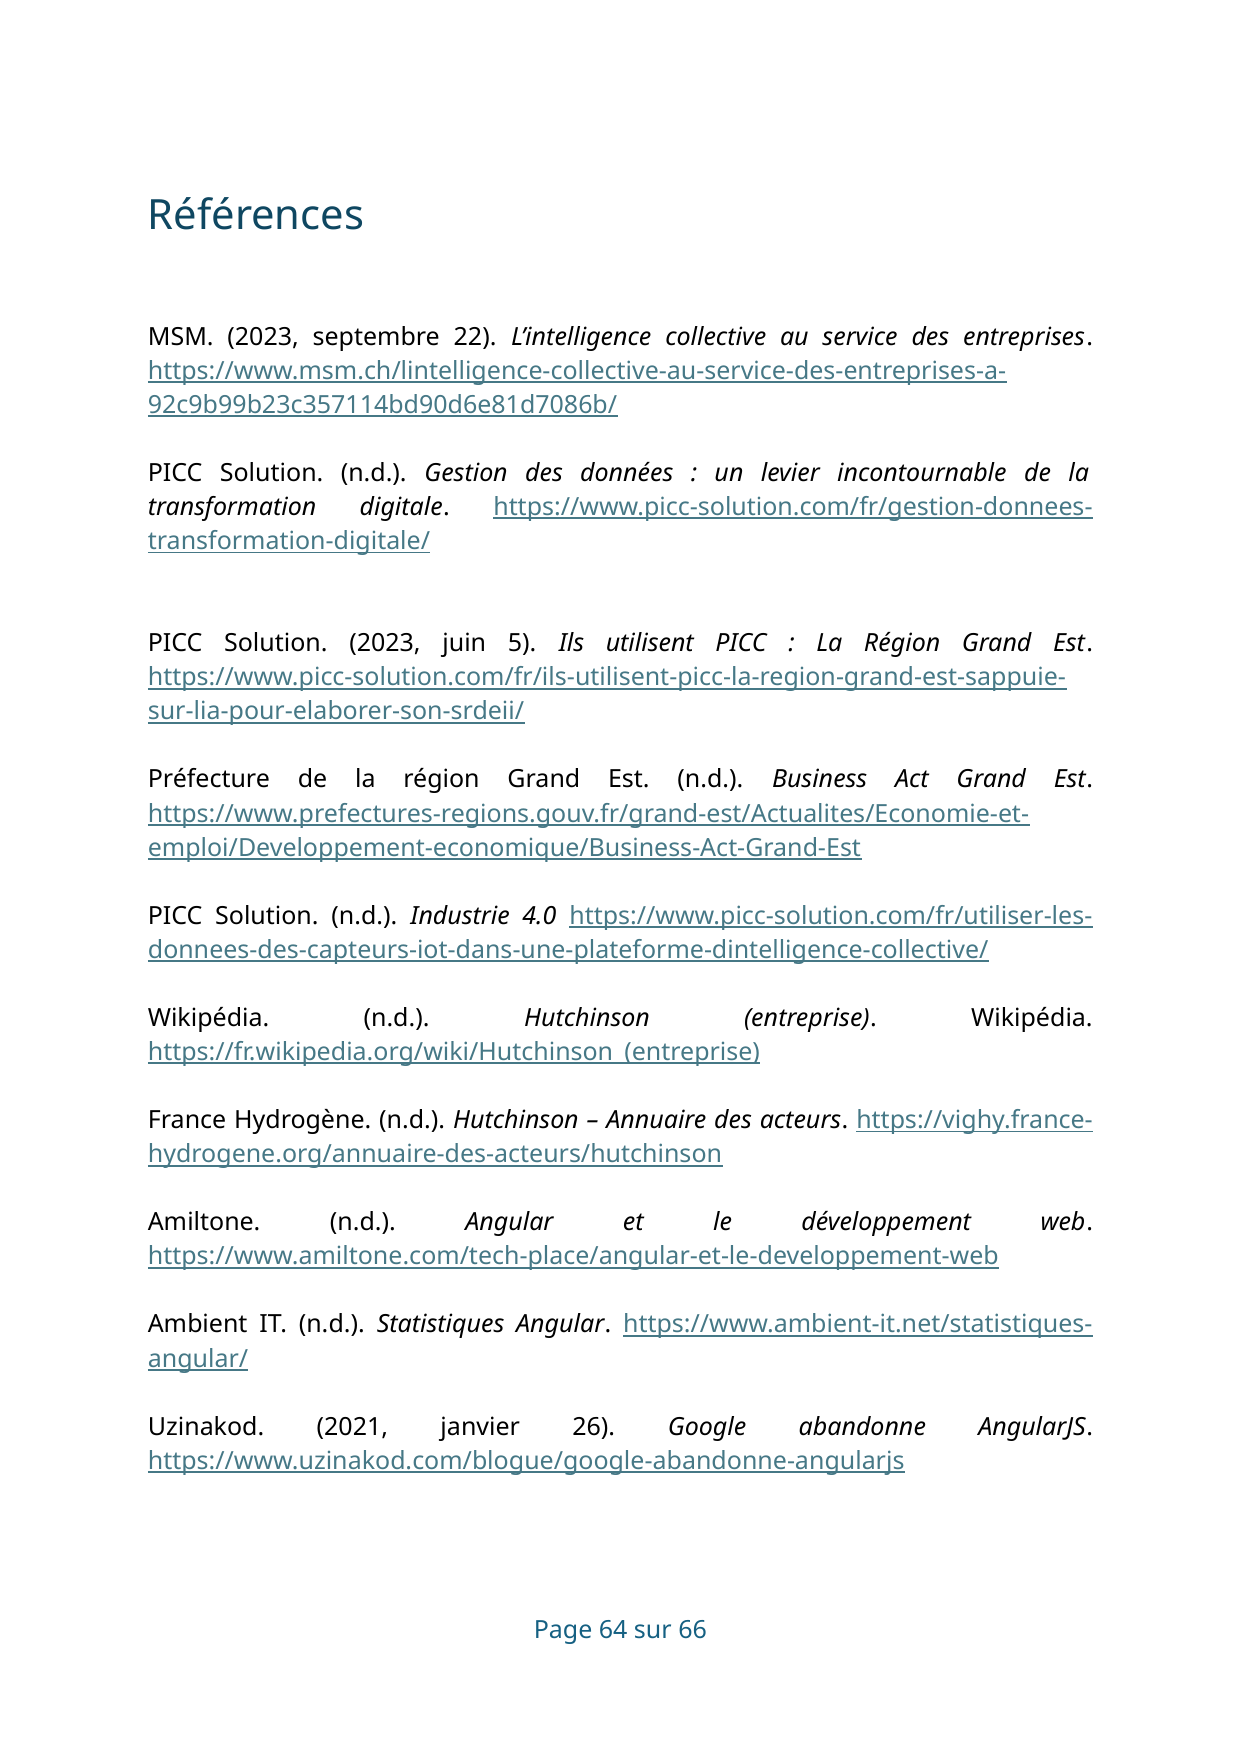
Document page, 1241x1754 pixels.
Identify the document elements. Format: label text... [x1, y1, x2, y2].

text France Hydrogène. (n.d.). Hutchinson – Annuaire des acteurs. https://vighy.france-hydrogene.org/annuaire-des-acteurs/hutchinson [148, 1102, 1093, 1170]
text Uzinakod. (2021, janvier 26). Google abandonne AngularJS. https://www.uzinakod.com/blogue/google-abandonne-angularjs [148, 1408, 1093, 1476]
text Préfecture de la région Grand Est. (n.d.). Business Act Grand Est. https://www.prefectures-regions.gouv.fr/grand-est/Actualites/Economie-et-emploi/Developpement-economique/Business-Act-Grand-Est [148, 761, 1093, 863]
text Amiltone. (n.d.). Angular et le développement web. https://www.amiltone.com/tech-place/angular-et-le-developpement-web [148, 1204, 1093, 1272]
text PICC Solution. (2023, juin 5). Ils utilisent PICC : La Région Grand Est. https://www.picc-solution.com/fr/ils-utilisent-picc-la-region-grand-est-sappuie-sur-lia-pour-elaborer-son-srdeii/ [148, 625, 1093, 727]
text Wikipédia. (n.d.). Hutchinson (entreprise). Wikipédia. https://fr.wikipedia.org/wiki/Hutchinson_(entreprise) [148, 999, 1093, 1068]
text PICC Solution. (n.d.). Industrie 4.0 https://www.picc-solution.com/fr/utiliser-les-donnees-des-capteurs-iot-dans-une-plateforme-dintelligence-collective/ [148, 897, 1093, 966]
text MSM. (2023, septembre 22). L’intelligence collective au service des entreprises. https://www.msm.ch/lintelligence-collective-au-service-des-entreprises-a-92c9b99b23c357114bd90d6e81d7086b/ [148, 318, 1093, 421]
text PICC Solution. (n.d.). Gestion des données : un levier incontournable de la transformation digitale. https://www.picc-solution.com/fr/gestion-donnees-transformation-digitale/ [148, 454, 1093, 557]
text Ambient IT. (n.d.). Statistiques Angular. https://www.ambient-it.net/statistiques-angular/ [148, 1306, 1093, 1374]
subtitle Références [148, 185, 1093, 242]
